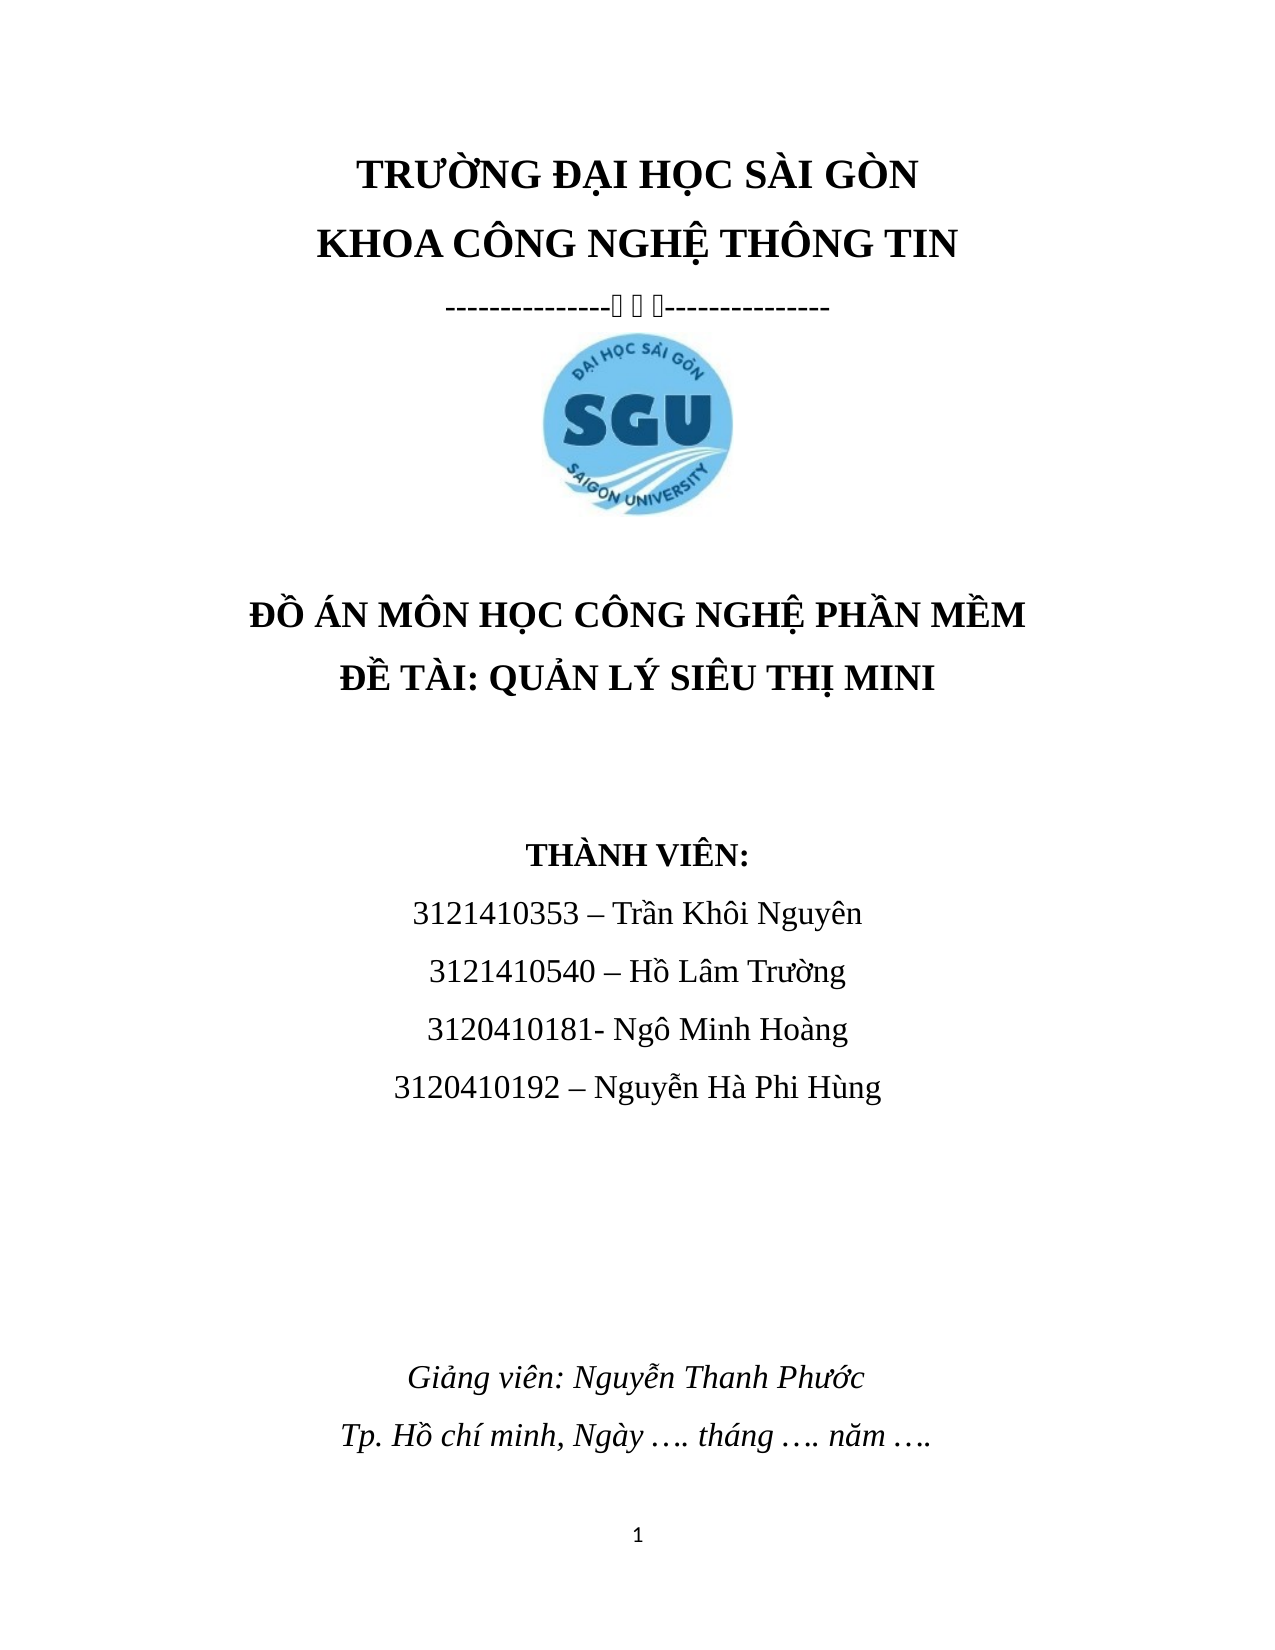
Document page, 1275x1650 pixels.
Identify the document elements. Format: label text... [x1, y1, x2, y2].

text 3120410181- Ngô Minh Hoàng [150, 1009, 1125, 1047]
text ĐỒ ÁN MÔN HỌC CÔNG NGHỆ PHẦN MỀM [150, 592, 1125, 636]
text 3121410353 – Trần Khôi Nguyên [150, 893, 1125, 931]
text 3120410192 – Nguyễn Hà Phi Hùng [150, 1067, 1125, 1105]
text Tp. Hồ chí minh, Ngày …. tháng …. năm …. [150, 1415, 1125, 1453]
text Giảng viên: Nguyễn Thanh Phước [150, 1357, 1125, 1395]
text TRƯỜNG ĐẠI HỌC SÀI GÒN [150, 150, 1125, 198]
text ĐỀ TÀI: QUẢN LÝ SIÊU THỊ MINI [150, 656, 1125, 699]
text --------------- --------------- [150, 287, 1125, 325]
picture [541, 332, 734, 517]
text 3121410540 – Hồ Lâm Trường [150, 951, 1125, 989]
text KHOA CÔNG NGHỆ THÔNG TIN [150, 218, 1125, 266]
text THÀNH VIÊN: [150, 835, 1125, 873]
